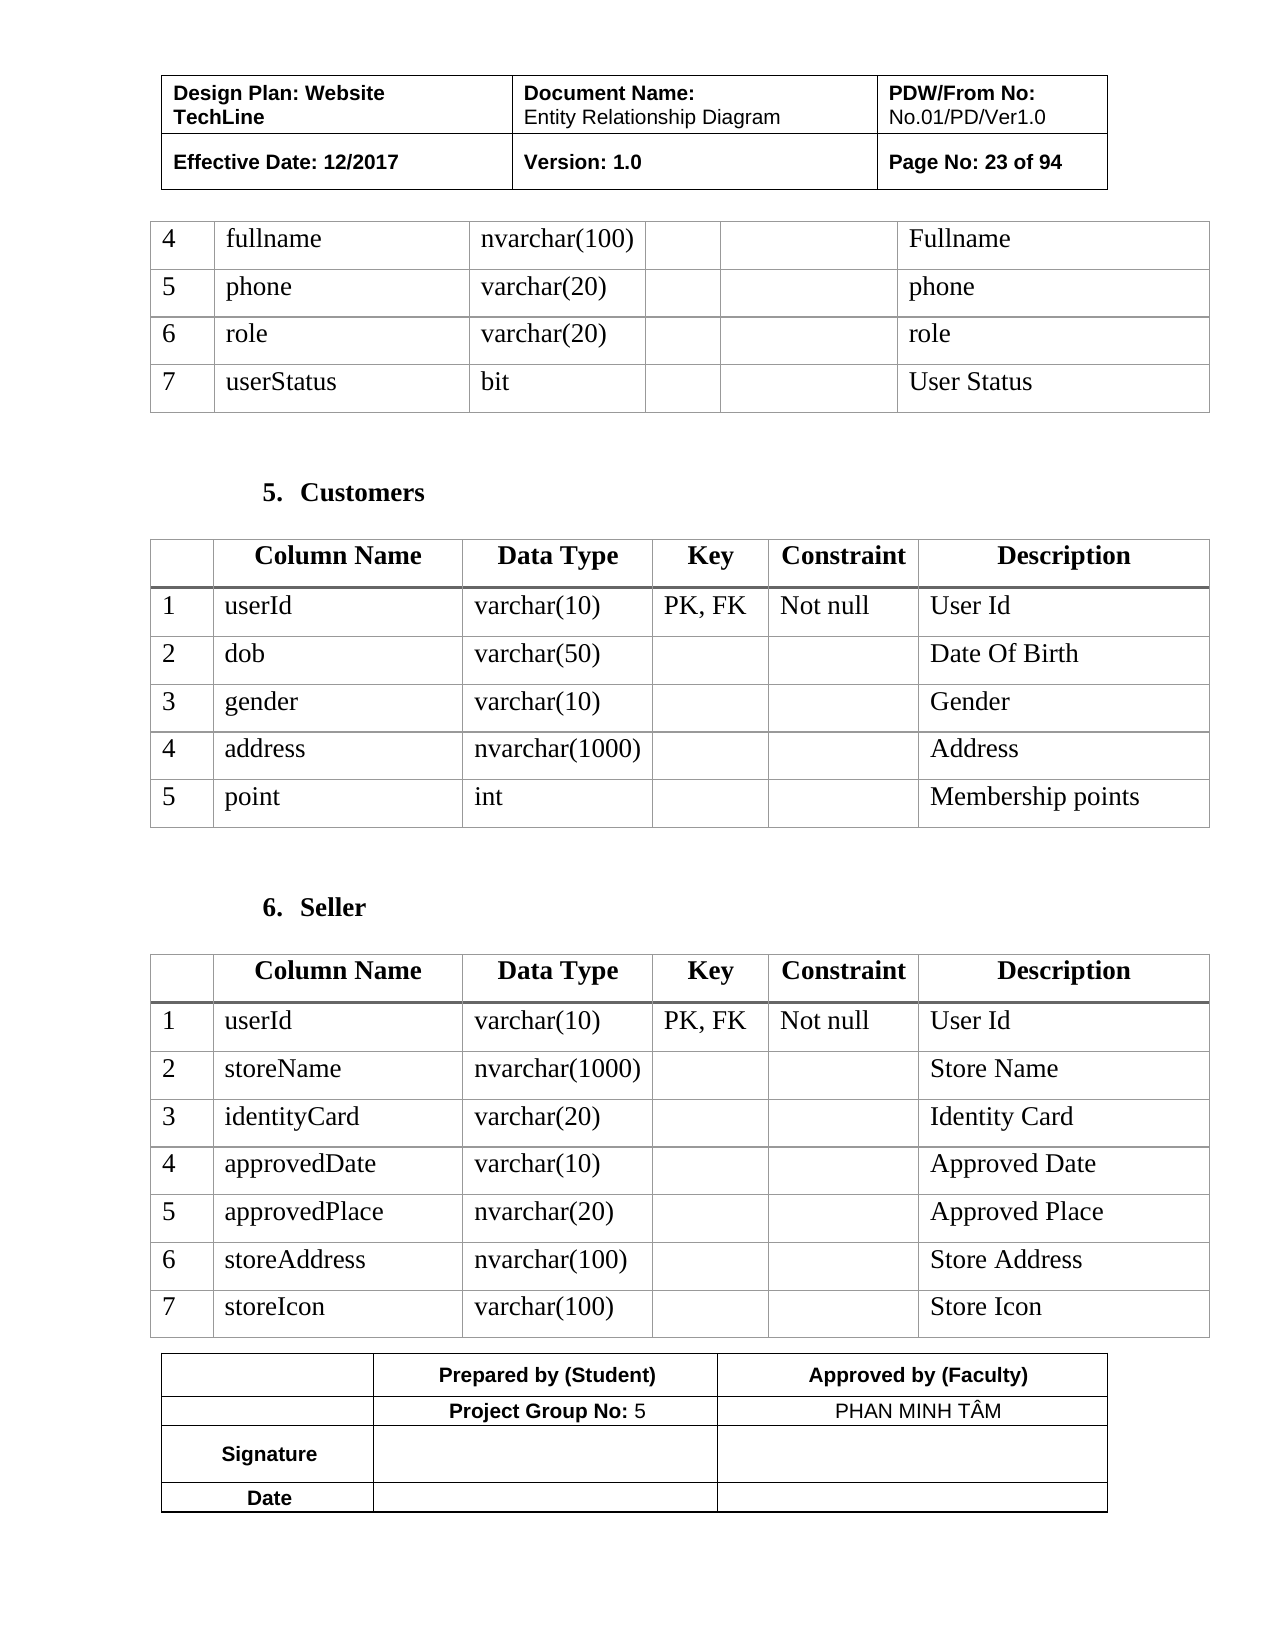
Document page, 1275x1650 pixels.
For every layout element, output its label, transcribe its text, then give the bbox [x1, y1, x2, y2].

table_cell [646, 270, 720, 316]
table_cell [653, 1148, 768, 1194]
table_cell varchar(100) [463, 1291, 652, 1337]
table_cell Gender [919, 685, 1209, 731]
table_cell [653, 733, 768, 779]
table_cell varchar(10) [463, 685, 652, 731]
table_cell dob [214, 637, 462, 684]
table_cell 5 [151, 780, 213, 827]
table_cell [646, 365, 720, 412]
list Customers [262, 476, 1125, 507]
table_cell 4 [151, 733, 213, 779]
table_cell Approved Date [919, 1148, 1209, 1194]
table_cell [769, 1052, 918, 1099]
table_header Constraint [769, 955, 918, 1001]
table_cell [653, 1195, 768, 1242]
table_cell Store Name [919, 1052, 1209, 1099]
table_cell varchar(10) [463, 1004, 652, 1051]
table_cell [653, 1291, 768, 1337]
table_cell phone [898, 270, 1209, 316]
table_cell varchar(20) [470, 318, 645, 364]
table_cell [646, 318, 720, 364]
table_cell [769, 637, 918, 684]
table_cell 5 [151, 270, 214, 316]
table_cell User Status [898, 365, 1209, 412]
table_cell fullname [215, 222, 469, 269]
table_header Key [653, 955, 768, 1001]
table_cell approvedDate [214, 1148, 462, 1194]
table_cell role [898, 318, 1209, 364]
table_cell identityCard [214, 1100, 462, 1146]
table_cell [653, 1243, 768, 1289]
table_header Description [919, 540, 1209, 586]
table_header Column Name [214, 955, 462, 1001]
table_cell Not null [769, 589, 918, 636]
table_header Data Type [463, 540, 652, 586]
table_cell userId [214, 589, 462, 636]
table_cell 6 [151, 318, 214, 364]
table_cell [653, 637, 768, 684]
table_cell [721, 365, 897, 412]
table_cell PK, FK [653, 1004, 768, 1051]
table_cell 2 [151, 1052, 213, 1099]
table_cell [769, 685, 918, 731]
table_cell 3 [151, 685, 213, 731]
table_header Data Type [463, 955, 652, 1001]
table_cell [769, 1148, 918, 1194]
table_cell Fullname [898, 222, 1209, 269]
table_cell [769, 780, 918, 827]
table_cell nvarchar(1000) [463, 733, 652, 779]
table_cell Store Icon [919, 1291, 1209, 1337]
table_cell 1 [151, 1004, 213, 1051]
table_cell [721, 222, 897, 269]
table_cell 5 [151, 1195, 213, 1242]
table_cell [769, 1291, 918, 1337]
table_cell role [215, 318, 469, 364]
table_cell phone [215, 270, 469, 316]
table_cell [769, 1243, 918, 1289]
table_cell [721, 270, 897, 316]
table_cell [653, 1100, 768, 1146]
table_cell int [463, 780, 652, 827]
table_cell userId [214, 1004, 462, 1051]
table_cell [653, 685, 768, 731]
table_cell [721, 318, 897, 364]
table_cell varchar(10) [463, 589, 652, 636]
table_cell [653, 1052, 768, 1099]
table_cell [769, 1100, 918, 1146]
table_cell varchar(20) [470, 270, 645, 316]
table_cell [653, 780, 768, 827]
table_cell varchar(10) [463, 1148, 652, 1194]
table_cell Address [919, 733, 1209, 779]
table_cell PK, FK [653, 589, 768, 636]
table_cell User Id [919, 1004, 1209, 1051]
table_cell nvarchar(100) [463, 1243, 652, 1289]
table_cell Not null [769, 1004, 918, 1051]
table_cell varchar(50) [463, 637, 652, 684]
table_cell nvarchar(1000) [463, 1052, 652, 1099]
table_cell Approved Place [919, 1195, 1209, 1242]
table_cell 4 [151, 222, 214, 269]
table_cell 7 [151, 365, 214, 412]
table_header Description [919, 955, 1209, 1001]
table_cell storeIcon [214, 1291, 462, 1337]
table_cell nvarchar(20) [463, 1195, 652, 1242]
table_header Key [653, 540, 768, 586]
table_cell nvarchar(100) [470, 222, 645, 269]
table_cell 7 [151, 1291, 213, 1337]
table_cell approvedPlace [214, 1195, 462, 1242]
table_cell Store Address [919, 1243, 1209, 1289]
table_cell address [214, 733, 462, 779]
table_cell Identity Card [919, 1100, 1209, 1146]
table_cell userStatus [215, 365, 469, 412]
list Seller [262, 891, 1125, 922]
table_cell storeName [214, 1052, 462, 1099]
table_cell 1 [151, 589, 213, 636]
table_header [151, 955, 213, 1001]
table_header Constraint [769, 540, 918, 586]
table_header [151, 540, 213, 586]
table_cell Date Of Birth [919, 637, 1209, 684]
table_cell [646, 222, 720, 269]
table_cell gender [214, 685, 462, 731]
table_cell User Id [919, 589, 1209, 636]
table_cell 3 [151, 1100, 213, 1146]
table_cell Membership points [919, 780, 1209, 827]
table_header Column Name [214, 540, 462, 586]
table_cell bit [470, 365, 645, 412]
table_cell 2 [151, 637, 213, 684]
table_cell 6 [151, 1243, 213, 1289]
table_cell varchar(20) [463, 1100, 652, 1146]
table_cell 4 [151, 1148, 213, 1194]
table_cell [769, 1195, 918, 1242]
table_cell [769, 733, 918, 779]
table_cell point [214, 780, 462, 827]
table_cell storeAddress [214, 1243, 462, 1289]
